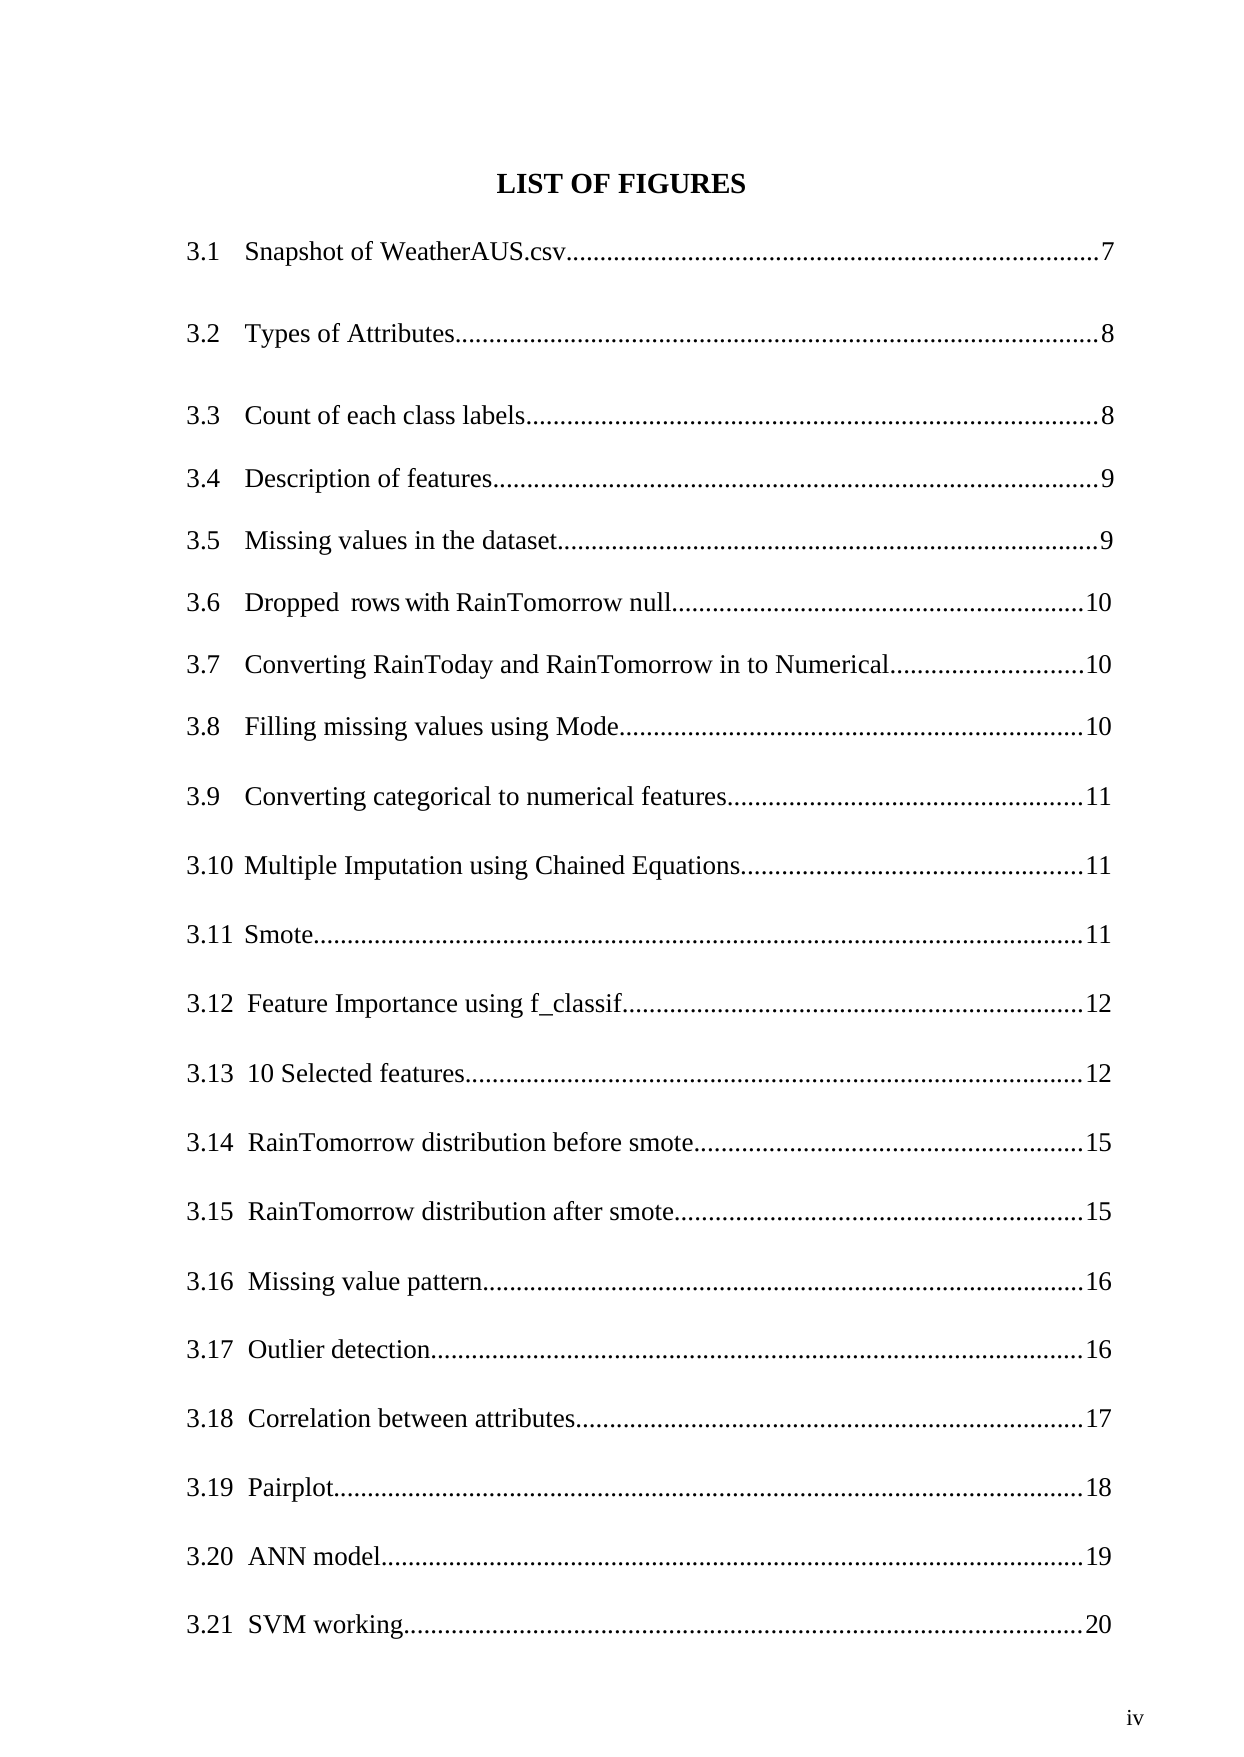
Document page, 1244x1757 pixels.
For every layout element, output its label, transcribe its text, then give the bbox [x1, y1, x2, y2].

list Dropped rows with RainTomorrow null 10 [186, 586, 1144, 618]
list Pairplot 18 [186, 1471, 1144, 1502]
list Filling missing values using Mode 10 [186, 710, 1144, 742]
list Snapshot of WeatherAUS.csv 7 [186, 235, 1144, 266]
list Missing value pattern 16 [186, 1265, 1144, 1296]
list Correlation between attributes 17 [186, 1402, 1144, 1433]
list Multiple Imputation using Chained Equations 11 [186, 849, 1144, 880]
list ANN model 19 [186, 1540, 1144, 1571]
list Outlier detection 16 [186, 1333, 1144, 1364]
list Description of features 9 [186, 462, 1144, 493]
list Feature Importance using f_classif 12 [186, 987, 1144, 1018]
subtitle LIST OF FIGURES [114, 167, 1128, 200]
list SVM working 20 [186, 1608, 1144, 1639]
list RainTomorrow distribution after smote 15 [186, 1195, 1144, 1226]
list Smote 11 [186, 918, 1144, 949]
list Missing values in the dataset 9 [186, 524, 1144, 555]
list RainTomorrow distribution before smote 15 [186, 1126, 1144, 1157]
list Converting categorical to numerical features 11 [186, 780, 1144, 811]
list Converting RainToday and RainTomorrow in to Numerical 10 [186, 648, 1144, 679]
list 10 Selected features 12 [186, 1057, 1144, 1088]
list Types of Attributes 8 [186, 317, 1144, 348]
list Count of each class labels 8 [186, 399, 1144, 430]
